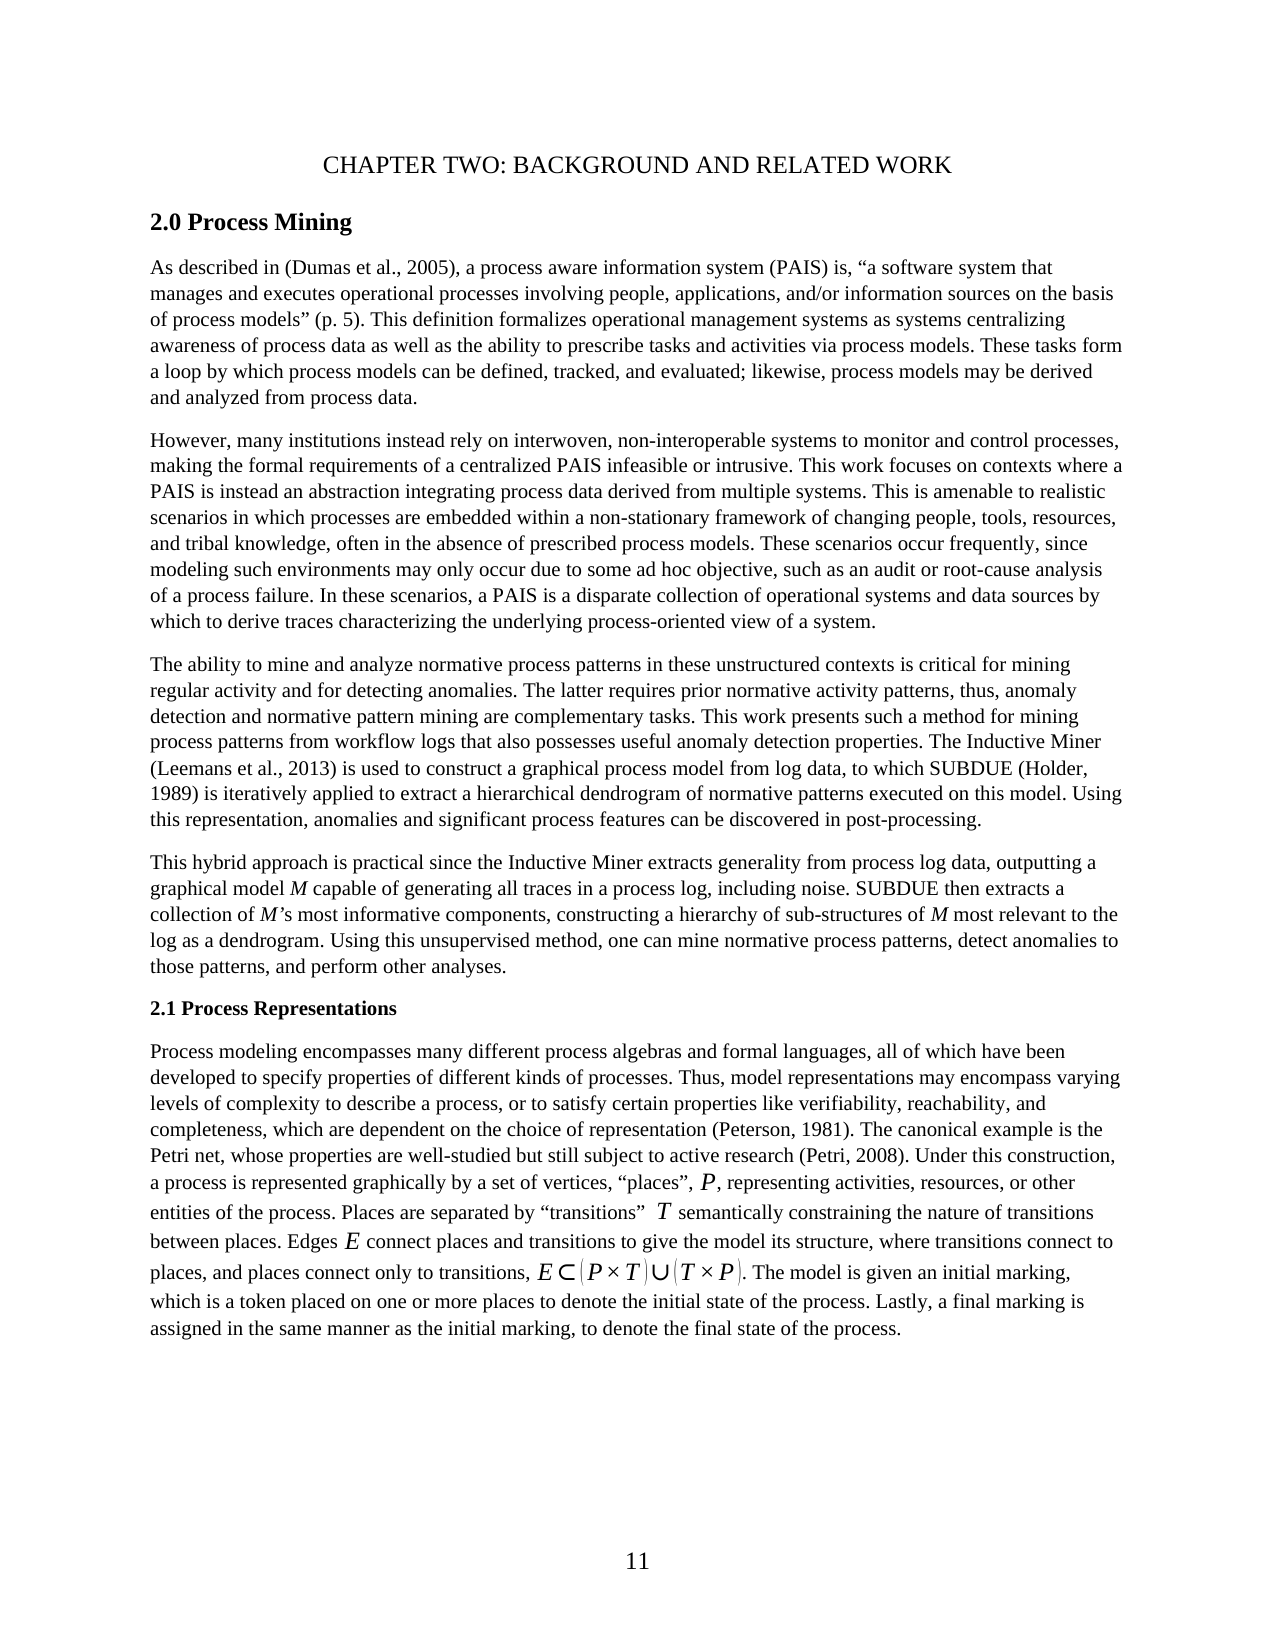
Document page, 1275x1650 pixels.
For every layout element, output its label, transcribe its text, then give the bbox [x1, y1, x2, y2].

text 2.1 Process Representations [150, 996, 1125, 1020]
text As described in (Dumas et al., 2005), a process aware information system (PAIS) is, “a software system that manages and executes operational processes involving people, applications, and/or information sources on the basis of process models” (p. 5). This definition formalizes operational management systems as systems centralizing awareness of process data as well as the ability to prescribe tasks and activities via process models. These tasks form a loop by which process models can be defined, tracked, and evaluated; likewise, process models may be derived and analyzed from process data. [150, 255, 1125, 409]
text However, many institutions instead rely on interwoven, non-interoperable systems to monitor and control processes, making the formal requirements of a centralized PAIS infeasible or intrusive. This work focuses on contexts where a PAIS is instead an abstraction integrating process data derived from multiple systems. This is amenable to realistic scenarios in which processes are embedded within a non-stationary framework of changing people, tools, resources, and tribal knowledge, often in the absence of prescribed process models. These scenarios occur frequently, since modeling such environments may only occur due to some ad hoc objective, such as an audit or root-cause analysis of a process failure. In these scenarios, a PAIS is a disparate collection of operational systems and data sources by which to derive traces characterizing the underlying process-oriented view of a system. [150, 427, 1125, 633]
text This hybrid approach is practical since the Inductive Miner extracts generality from process log data, outputting a graphical model M capable of generating all traces in a process log, including noise. SUBDUE then extracts a collection of M’s most informative components, constructing a hierarchy of sub-structures of M most relevant to the log as a dendrogram. Using this unsupervised method, one can mine normative process patterns, detect anomalies to those patterns, and perform other analyses. [150, 850, 1125, 978]
text Process modeling encompasses many different process algebras and formal languages, all of which have been developed to specify properties of different kinds of processes. Thus, model representations may encompass varying levels of complexity to describe a process, or to satisfy certain properties like verifiability, reachability, and completeness, which are dependent on the choice of representation (Peterson, 1981). The canonical example is the Petri net, whose properties are well-studied but still subject to active research (Petri, 2008). Under this construction, a process is represented graphically by a set of vertices, “places”, , representing activities, resources, or other entities of the process. Places are separated by “transitions” semantically constraining the nature of transitions between places. Edges connect places and transitions to give the model its structure, where transitions connect to places, and places connect only to transitions, . The model is given an initial marking, which is a token placed on one or more places to denote the initial state of the process. Lastly, a final marking is assigned in the same manner as the initial marking, to denote the final state of the process. [150, 1039, 1125, 1339]
text CHAPTER TWO: BACKGROUND AND RELATED WORK [150, 150, 1125, 179]
text The ability to mine and analyze normative process patterns in these unstructured contexts is critical for mining regular activity and for detecting anomalies. The latter requires prior normative activity patterns, thus, anomaly detection and normative pattern mining are complementary tasks. This work presents such a method for mining process patterns from workflow logs that also possesses useful anomaly detection properties. The Inductive Miner (Leemans et al., 2013) is used to construct a graphical process model from log data, to which SUBDUE (Holder, 1989) is iteratively applied to extract a hierarchical dendrogram of normative patterns executed on this model. Using this representation, anomalies and significant process features can be discovered in post-processing. [150, 652, 1125, 831]
text 2.0 Process Mining [150, 207, 1125, 236]
